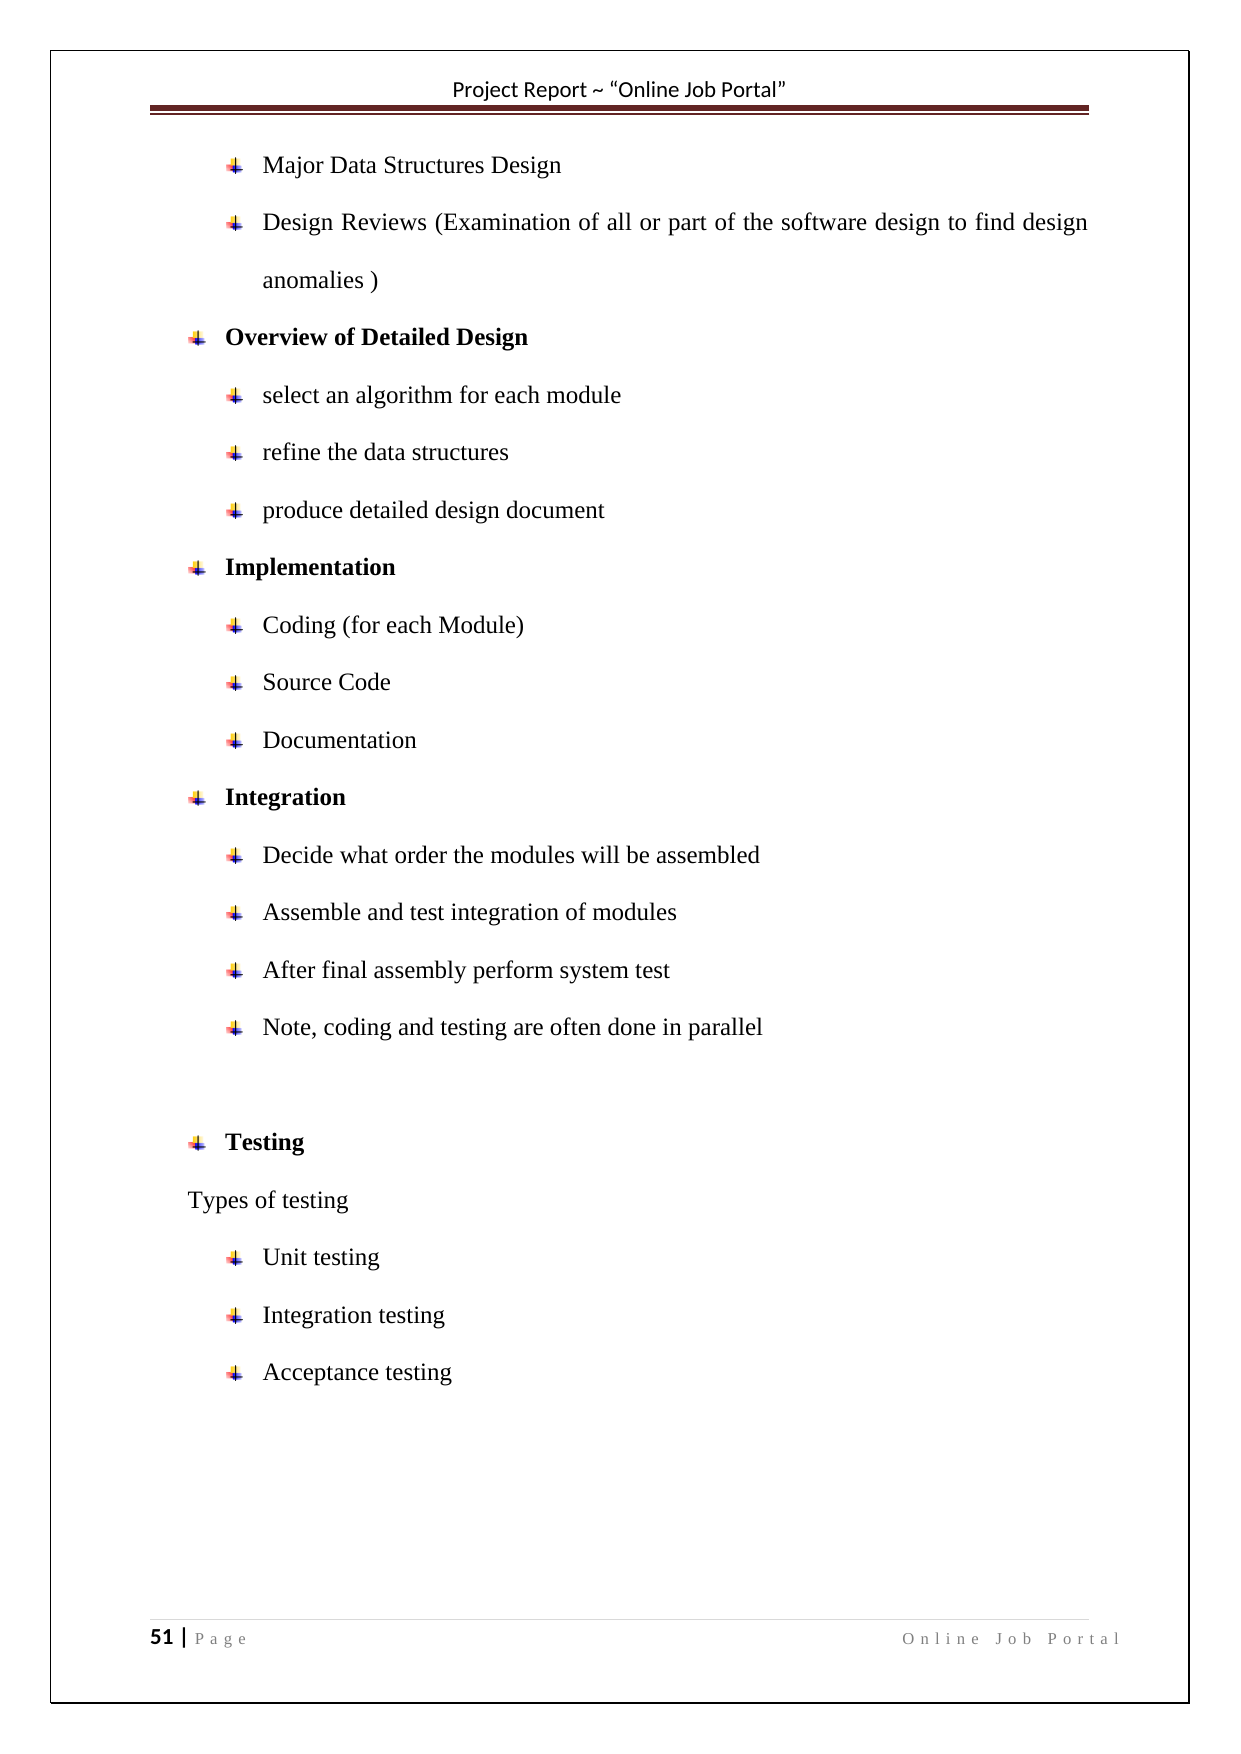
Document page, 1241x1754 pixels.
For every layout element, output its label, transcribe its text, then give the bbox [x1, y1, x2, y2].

picture [226, 846, 243, 864]
list Note, coding and testing are often done in parallel [225, 1012, 1089, 1041]
list produce detailed design document [225, 495, 1089, 524]
list Assemble and test integration of modules [225, 897, 1089, 926]
list Integration [187, 782, 1089, 811]
list Documentation [225, 725, 1089, 754]
picture [188, 1134, 206, 1151]
list Unit testing [225, 1242, 1089, 1271]
list Source Code [225, 667, 1089, 696]
picture [188, 789, 206, 806]
picture [226, 501, 243, 519]
list After final assembly perform system test [225, 955, 1089, 984]
list Acceptance testing [225, 1357, 1089, 1386]
list refine the data structures [225, 437, 1089, 466]
picture [226, 1306, 243, 1324]
picture [188, 329, 206, 346]
list Major Data Structures Design [225, 150, 1089, 179]
list select an algorithm for each module [225, 380, 1089, 409]
list Decide what order the modules will be assembled [225, 840, 1089, 869]
picture [226, 616, 243, 634]
list Integration testing [225, 1300, 1089, 1329]
picture [188, 559, 206, 576]
list Overview of Detailed Design [187, 322, 1089, 351]
list Coding (for each Module) [225, 610, 1089, 639]
picture [226, 444, 243, 461]
picture [226, 674, 243, 691]
list Testing [187, 1127, 1089, 1156]
list Implementation [187, 552, 1089, 581]
picture [226, 1019, 243, 1036]
picture [226, 961, 243, 979]
text Types of testing [187, 1185, 1089, 1214]
picture [226, 731, 243, 749]
picture [226, 156, 243, 174]
picture [226, 386, 243, 404]
picture [226, 1364, 243, 1381]
picture [226, 1249, 243, 1266]
picture [226, 904, 243, 921]
list Design Reviews (Examination of all or part of the software design to find design anomalies ) [225, 207, 1089, 294]
picture [226, 214, 243, 231]
